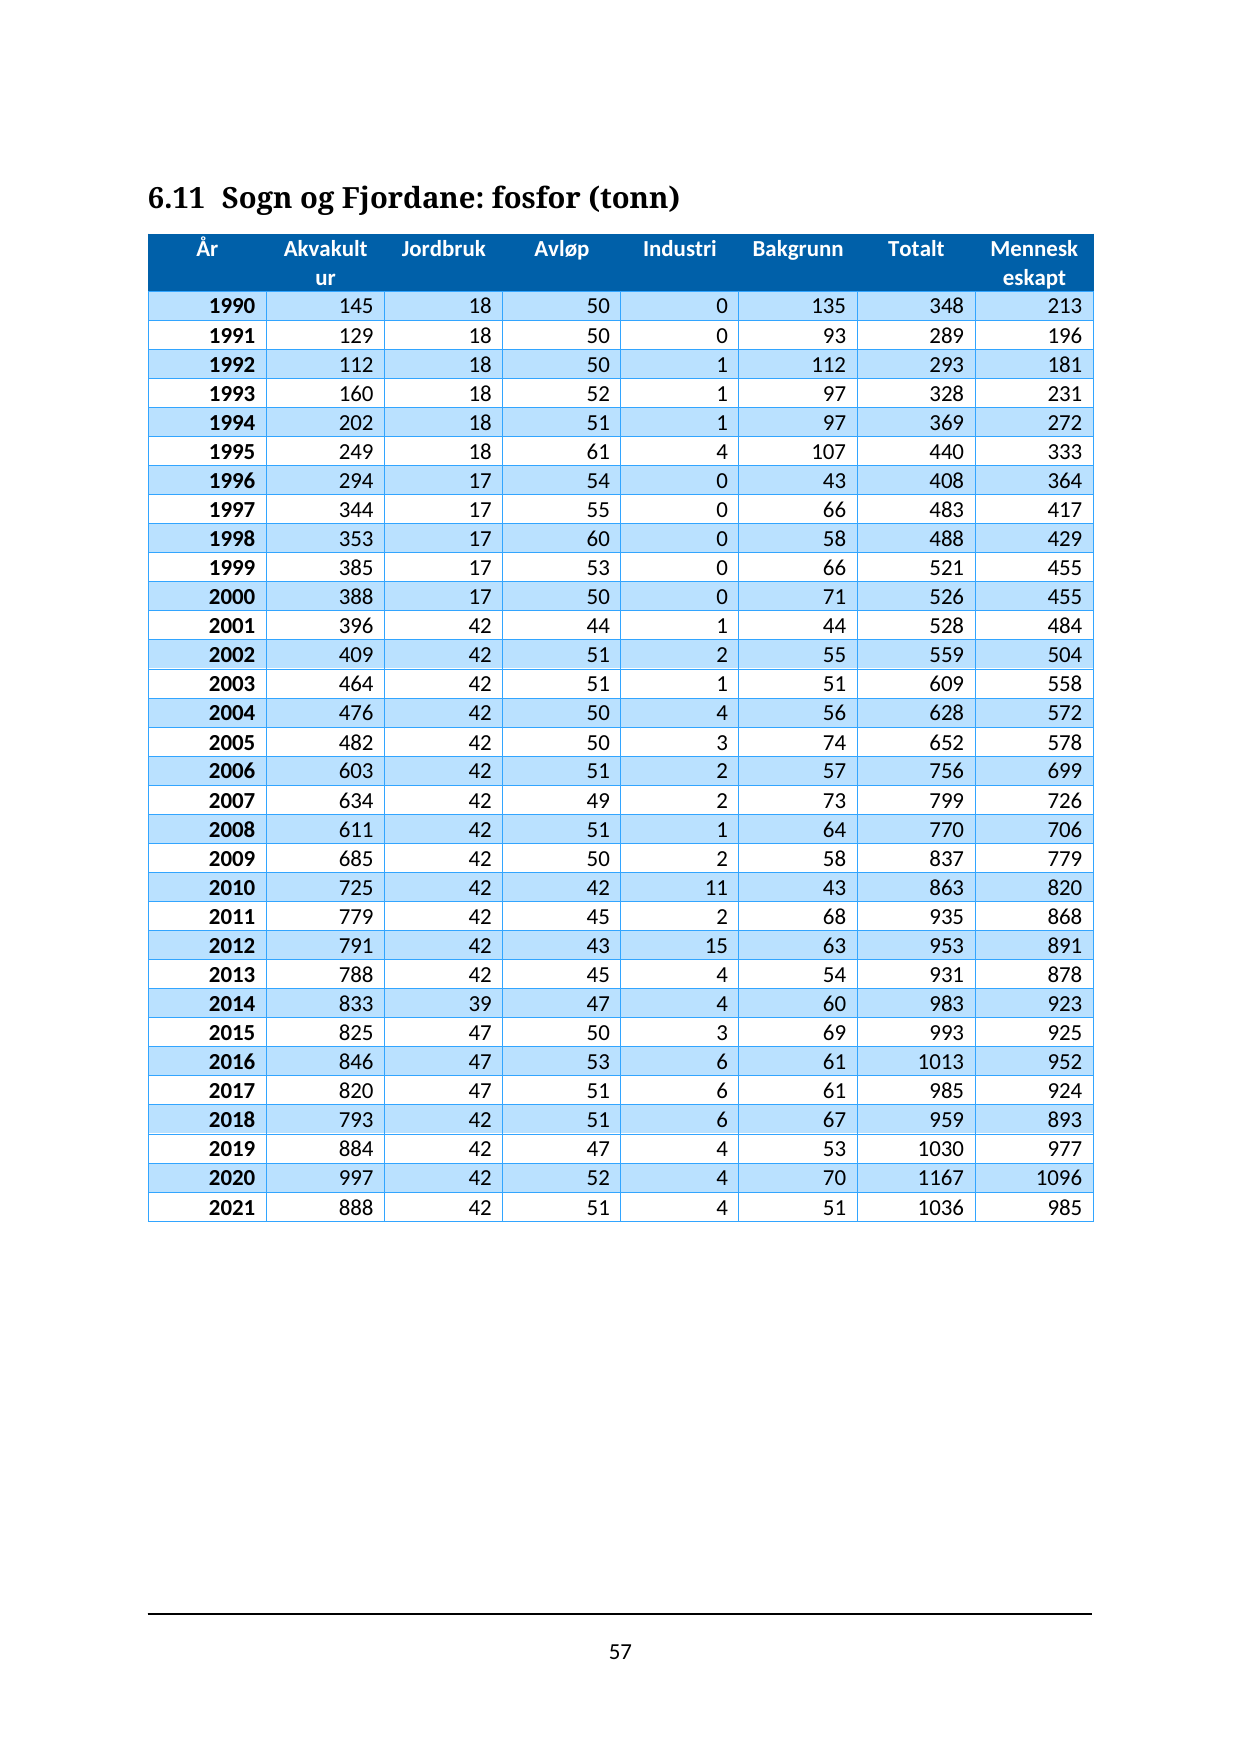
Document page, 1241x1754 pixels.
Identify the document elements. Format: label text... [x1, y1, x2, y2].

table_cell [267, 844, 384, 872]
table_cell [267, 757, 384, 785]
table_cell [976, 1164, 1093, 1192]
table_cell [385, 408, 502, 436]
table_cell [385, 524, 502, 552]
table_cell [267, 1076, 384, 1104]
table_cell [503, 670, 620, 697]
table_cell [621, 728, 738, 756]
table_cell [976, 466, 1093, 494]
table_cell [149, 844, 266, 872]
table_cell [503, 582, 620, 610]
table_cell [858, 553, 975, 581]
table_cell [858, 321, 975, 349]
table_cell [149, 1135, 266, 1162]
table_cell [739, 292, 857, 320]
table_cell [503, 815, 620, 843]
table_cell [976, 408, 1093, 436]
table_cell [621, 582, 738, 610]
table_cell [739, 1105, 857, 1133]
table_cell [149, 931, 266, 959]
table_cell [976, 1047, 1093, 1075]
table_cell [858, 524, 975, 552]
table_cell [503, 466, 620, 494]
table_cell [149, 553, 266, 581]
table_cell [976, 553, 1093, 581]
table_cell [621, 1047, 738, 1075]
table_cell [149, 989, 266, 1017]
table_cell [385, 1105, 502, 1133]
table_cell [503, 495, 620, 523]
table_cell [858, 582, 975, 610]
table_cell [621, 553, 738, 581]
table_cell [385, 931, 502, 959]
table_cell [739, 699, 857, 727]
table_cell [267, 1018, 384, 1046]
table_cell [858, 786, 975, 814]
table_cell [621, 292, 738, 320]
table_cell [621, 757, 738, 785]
subtitle Sogn og Fjordane: fosfor (tonn) [148, 177, 1092, 217]
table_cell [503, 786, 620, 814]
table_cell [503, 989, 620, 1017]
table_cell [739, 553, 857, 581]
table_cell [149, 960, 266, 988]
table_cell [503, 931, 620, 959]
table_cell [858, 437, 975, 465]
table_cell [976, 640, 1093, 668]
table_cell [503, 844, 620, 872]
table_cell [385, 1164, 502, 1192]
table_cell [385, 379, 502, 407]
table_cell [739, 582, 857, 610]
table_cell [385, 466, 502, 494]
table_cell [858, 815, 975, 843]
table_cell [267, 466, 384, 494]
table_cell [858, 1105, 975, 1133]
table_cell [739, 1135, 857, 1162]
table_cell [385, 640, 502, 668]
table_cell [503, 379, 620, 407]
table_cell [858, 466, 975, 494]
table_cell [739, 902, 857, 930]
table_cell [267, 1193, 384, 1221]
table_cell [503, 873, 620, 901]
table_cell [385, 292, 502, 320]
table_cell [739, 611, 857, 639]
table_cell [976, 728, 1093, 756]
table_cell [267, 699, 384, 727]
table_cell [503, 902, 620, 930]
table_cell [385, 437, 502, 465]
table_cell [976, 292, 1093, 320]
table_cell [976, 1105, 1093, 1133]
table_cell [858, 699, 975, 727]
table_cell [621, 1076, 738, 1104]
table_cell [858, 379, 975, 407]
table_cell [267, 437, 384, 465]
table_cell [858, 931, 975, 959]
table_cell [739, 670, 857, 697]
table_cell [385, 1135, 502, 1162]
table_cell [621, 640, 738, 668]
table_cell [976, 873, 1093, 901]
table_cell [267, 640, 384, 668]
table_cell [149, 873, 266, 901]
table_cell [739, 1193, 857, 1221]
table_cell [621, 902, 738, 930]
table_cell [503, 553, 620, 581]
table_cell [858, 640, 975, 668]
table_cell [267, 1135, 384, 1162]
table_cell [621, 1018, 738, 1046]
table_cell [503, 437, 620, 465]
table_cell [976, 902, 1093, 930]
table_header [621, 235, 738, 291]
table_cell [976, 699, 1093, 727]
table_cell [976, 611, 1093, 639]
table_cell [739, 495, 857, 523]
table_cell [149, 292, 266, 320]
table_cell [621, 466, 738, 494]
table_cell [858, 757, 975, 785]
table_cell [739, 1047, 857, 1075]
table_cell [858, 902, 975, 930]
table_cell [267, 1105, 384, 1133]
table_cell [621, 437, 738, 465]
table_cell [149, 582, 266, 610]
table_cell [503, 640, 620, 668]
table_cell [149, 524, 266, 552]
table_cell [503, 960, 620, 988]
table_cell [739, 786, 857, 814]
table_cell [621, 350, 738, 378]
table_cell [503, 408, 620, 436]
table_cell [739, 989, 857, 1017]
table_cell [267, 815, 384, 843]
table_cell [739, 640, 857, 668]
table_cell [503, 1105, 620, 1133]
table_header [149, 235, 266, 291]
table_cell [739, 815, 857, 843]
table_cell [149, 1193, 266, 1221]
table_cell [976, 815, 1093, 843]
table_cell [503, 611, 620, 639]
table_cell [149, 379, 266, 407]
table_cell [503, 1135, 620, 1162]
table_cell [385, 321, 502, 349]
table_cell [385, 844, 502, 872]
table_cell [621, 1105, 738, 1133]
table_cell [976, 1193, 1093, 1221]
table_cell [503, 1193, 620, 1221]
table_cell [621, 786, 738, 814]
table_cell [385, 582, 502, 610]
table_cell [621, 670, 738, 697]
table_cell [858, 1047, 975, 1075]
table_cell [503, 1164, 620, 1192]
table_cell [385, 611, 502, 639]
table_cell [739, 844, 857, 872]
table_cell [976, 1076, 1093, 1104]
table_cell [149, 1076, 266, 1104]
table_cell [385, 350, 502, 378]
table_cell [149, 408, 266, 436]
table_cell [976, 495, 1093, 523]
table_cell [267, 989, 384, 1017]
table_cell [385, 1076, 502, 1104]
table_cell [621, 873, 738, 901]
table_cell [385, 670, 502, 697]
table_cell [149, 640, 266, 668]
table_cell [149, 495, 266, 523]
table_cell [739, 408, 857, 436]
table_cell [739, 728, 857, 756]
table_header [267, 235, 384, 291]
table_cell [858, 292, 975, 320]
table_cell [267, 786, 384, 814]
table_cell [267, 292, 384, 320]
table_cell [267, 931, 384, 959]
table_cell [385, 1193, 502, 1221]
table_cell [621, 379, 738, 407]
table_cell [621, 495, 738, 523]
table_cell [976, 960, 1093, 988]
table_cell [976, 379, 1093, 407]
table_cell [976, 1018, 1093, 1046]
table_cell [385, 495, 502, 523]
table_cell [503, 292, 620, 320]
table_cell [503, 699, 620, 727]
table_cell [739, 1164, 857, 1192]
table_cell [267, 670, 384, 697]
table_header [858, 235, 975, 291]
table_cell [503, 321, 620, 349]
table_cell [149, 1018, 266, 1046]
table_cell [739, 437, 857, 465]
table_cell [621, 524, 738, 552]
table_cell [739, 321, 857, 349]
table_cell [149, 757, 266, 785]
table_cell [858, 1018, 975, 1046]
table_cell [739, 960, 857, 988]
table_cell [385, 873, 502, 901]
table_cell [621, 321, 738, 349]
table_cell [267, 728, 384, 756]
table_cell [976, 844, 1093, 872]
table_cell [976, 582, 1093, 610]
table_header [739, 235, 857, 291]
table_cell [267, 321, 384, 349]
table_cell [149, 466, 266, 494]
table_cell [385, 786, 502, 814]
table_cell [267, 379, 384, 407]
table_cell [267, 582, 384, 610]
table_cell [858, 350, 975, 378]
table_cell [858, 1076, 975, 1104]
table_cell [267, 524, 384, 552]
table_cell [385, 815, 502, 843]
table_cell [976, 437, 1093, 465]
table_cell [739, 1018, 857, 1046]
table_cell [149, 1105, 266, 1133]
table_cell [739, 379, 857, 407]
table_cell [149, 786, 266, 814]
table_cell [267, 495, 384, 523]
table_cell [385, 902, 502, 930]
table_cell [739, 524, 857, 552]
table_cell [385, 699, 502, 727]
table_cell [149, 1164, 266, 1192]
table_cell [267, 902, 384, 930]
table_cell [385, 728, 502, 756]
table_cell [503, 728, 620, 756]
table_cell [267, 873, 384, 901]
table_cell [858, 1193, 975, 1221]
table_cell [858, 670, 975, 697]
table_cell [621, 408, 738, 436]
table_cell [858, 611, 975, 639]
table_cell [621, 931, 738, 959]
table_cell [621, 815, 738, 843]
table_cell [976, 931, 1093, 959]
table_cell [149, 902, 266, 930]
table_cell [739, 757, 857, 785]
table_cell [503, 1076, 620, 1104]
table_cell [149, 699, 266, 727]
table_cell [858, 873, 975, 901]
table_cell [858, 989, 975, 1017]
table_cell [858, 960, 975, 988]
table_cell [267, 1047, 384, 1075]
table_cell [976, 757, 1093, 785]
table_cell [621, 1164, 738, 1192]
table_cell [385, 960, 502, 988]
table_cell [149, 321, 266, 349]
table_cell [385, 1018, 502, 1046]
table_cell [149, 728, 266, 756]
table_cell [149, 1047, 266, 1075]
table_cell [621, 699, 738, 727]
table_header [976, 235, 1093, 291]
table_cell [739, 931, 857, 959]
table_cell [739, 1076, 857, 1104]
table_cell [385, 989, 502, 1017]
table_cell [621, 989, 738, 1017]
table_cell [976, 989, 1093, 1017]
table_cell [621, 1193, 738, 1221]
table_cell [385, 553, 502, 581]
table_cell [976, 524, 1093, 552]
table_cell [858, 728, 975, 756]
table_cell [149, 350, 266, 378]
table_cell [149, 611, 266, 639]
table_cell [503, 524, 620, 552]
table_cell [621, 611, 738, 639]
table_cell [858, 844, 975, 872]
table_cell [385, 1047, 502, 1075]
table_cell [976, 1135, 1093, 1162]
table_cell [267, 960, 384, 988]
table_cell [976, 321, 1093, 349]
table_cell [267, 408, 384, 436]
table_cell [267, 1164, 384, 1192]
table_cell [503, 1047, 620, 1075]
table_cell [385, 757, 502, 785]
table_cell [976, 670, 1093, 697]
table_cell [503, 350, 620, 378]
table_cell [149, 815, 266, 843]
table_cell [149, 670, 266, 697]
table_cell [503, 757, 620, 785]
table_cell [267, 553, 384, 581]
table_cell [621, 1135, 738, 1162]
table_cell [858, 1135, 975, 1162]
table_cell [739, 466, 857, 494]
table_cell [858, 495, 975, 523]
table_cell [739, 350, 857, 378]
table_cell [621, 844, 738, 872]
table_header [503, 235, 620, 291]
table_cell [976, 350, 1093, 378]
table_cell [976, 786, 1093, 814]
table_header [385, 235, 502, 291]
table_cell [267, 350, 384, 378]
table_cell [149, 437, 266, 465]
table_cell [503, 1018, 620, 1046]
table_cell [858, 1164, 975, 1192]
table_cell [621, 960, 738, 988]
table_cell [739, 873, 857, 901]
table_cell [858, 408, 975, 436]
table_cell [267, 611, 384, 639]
